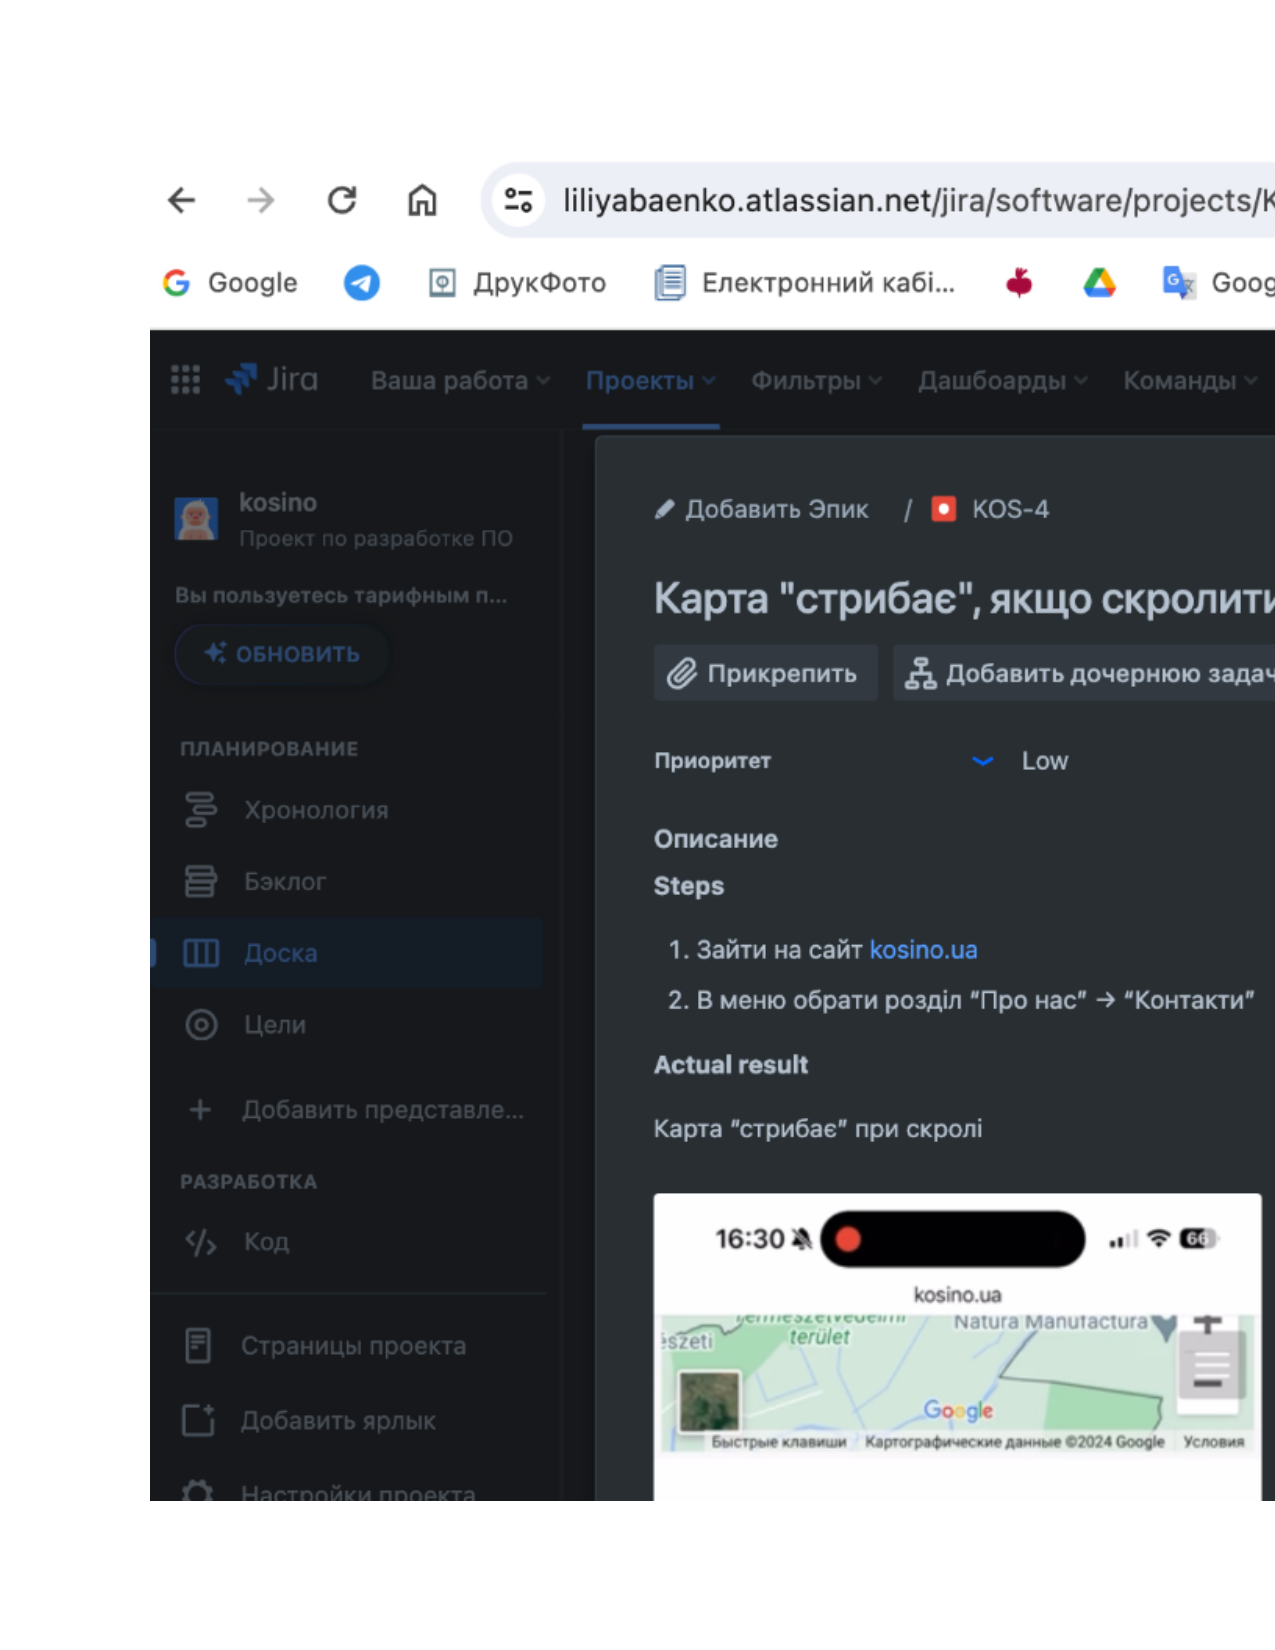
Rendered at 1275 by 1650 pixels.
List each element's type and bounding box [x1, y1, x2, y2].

picture [150, 150, 1275, 1501]
